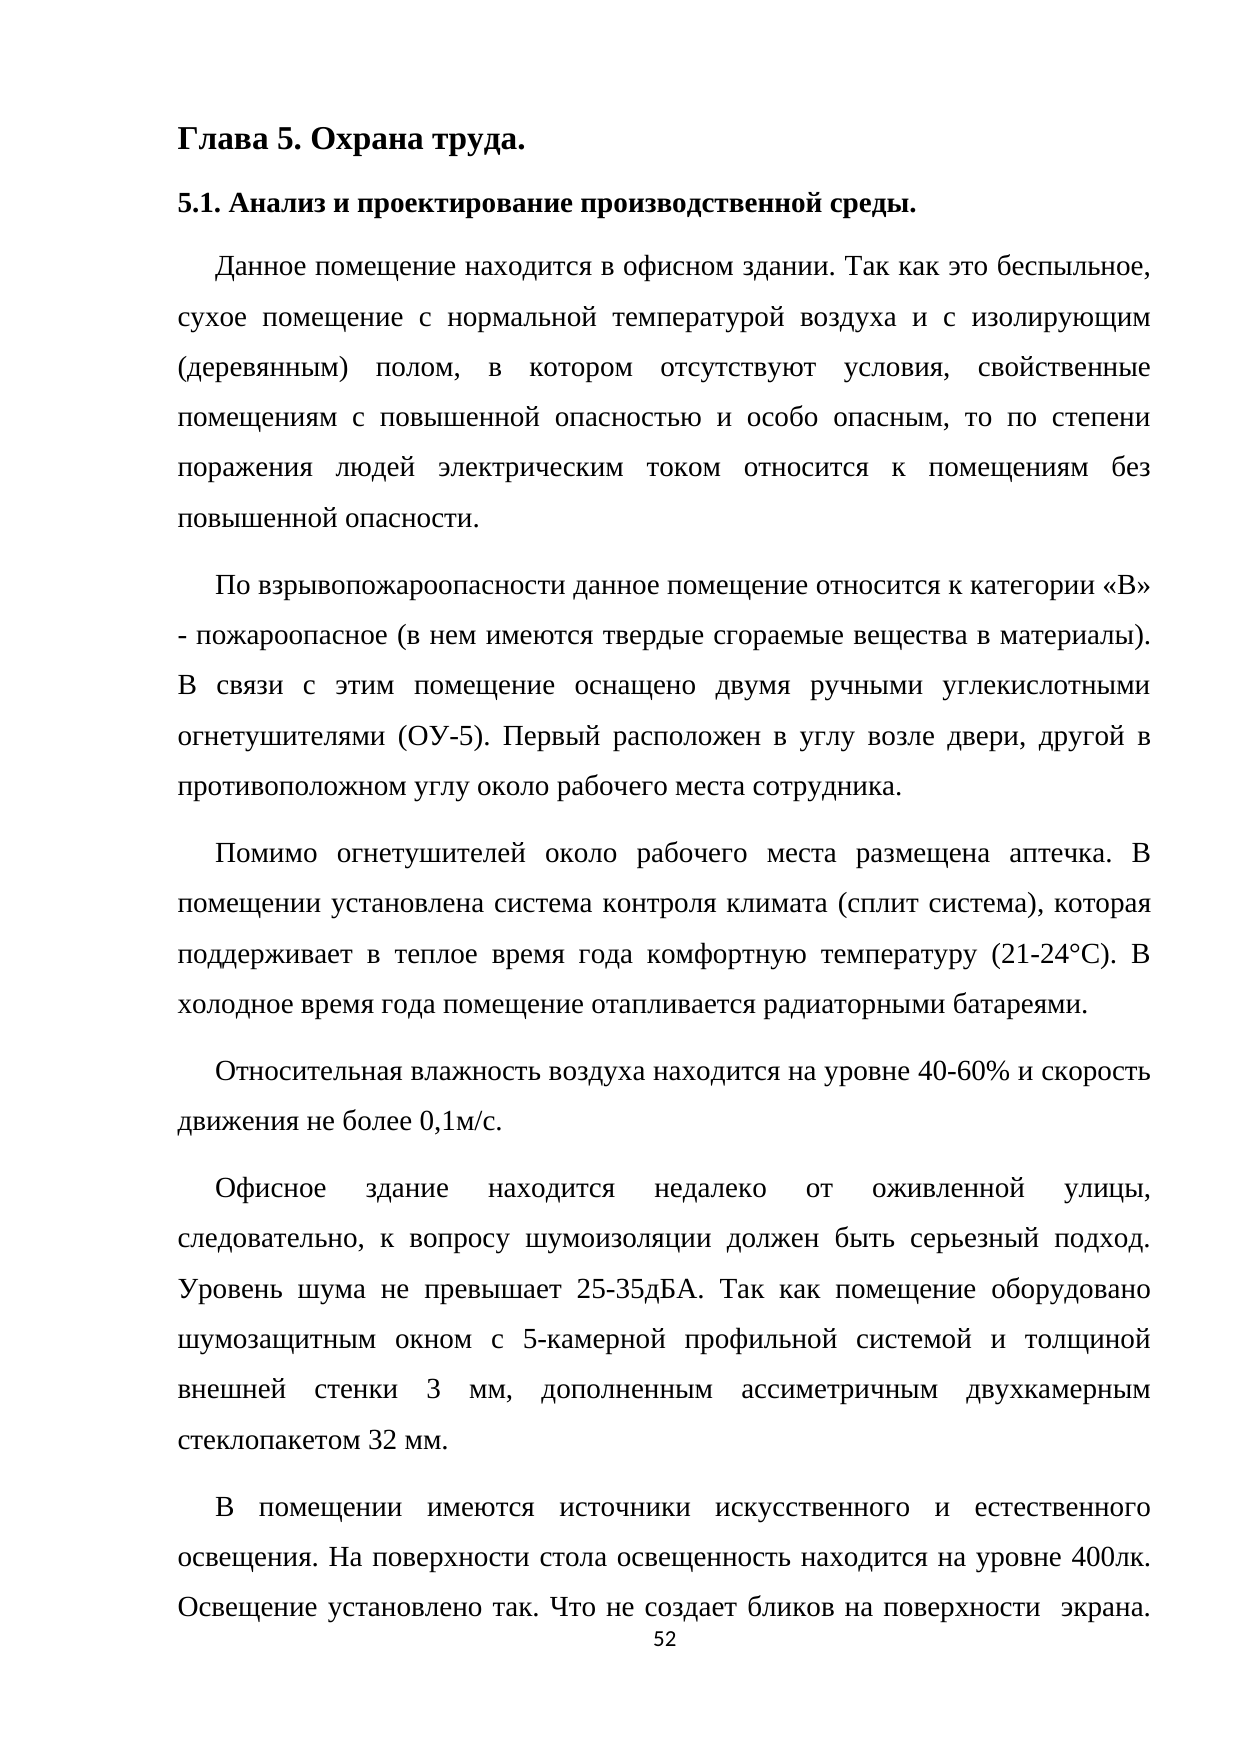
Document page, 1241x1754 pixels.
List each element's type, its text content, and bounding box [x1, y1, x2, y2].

text По взрывопожароопасности данное помещение относится к категории «В» - пожароопасное (в нем имеются твердые сгораемые вещества в материалы). В связи с этим помещение оснащено двумя ручными углекислотными огнетушителями (ОУ-5). Первый расположен в углу возле двери, другой в противоположном углу около рабочего места сотрудника. [177, 567, 1152, 802]
subtitle Глава 5. Охрана труда. [177, 118, 1152, 156]
text Относительная влажность воздуха находится на уровне 40-60% и скорость движения не более 0,1м/с. [177, 1053, 1152, 1137]
text Данное помещение находится в офисном здании. Так как это беспыльное, сухое помещение с нормальной температурой воздуха и с изолирующим (деревянным) полом, в котором отсутствуют условия, свойственные помещениям с повышенной опасностью и особо опасным, то по степени поражения людей электрическим током относится к помещениям без повышенной опасности. [177, 248, 1152, 533]
text Офисное здание находится недалеко от оживленной улицы, следовательно, к вопросу шумоизоляции должен быть серьезный подход. Уровень шума не превышает 25-35дБА. Так как помещение оборудовано шумозащитным окном с 5-камерной профильной системой и толщиной внешней стенки 3 мм, дополненным ассиметричным двухкамерным стеклопакетом 32 мм. [177, 1170, 1152, 1455]
text Помимо огнетушителей около рабочего места размещена аптечка. В помещении установлена система контроля климата (сплит система), которая поддерживает в теплое время года комфортную температуру (21-24°С). В холодное время года помещение отапливается радиаторными батареями. [177, 835, 1152, 1019]
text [177, 1489, 1152, 1623]
subtitle 5.1. Анализ и проектирование производственной среды. [177, 186, 1152, 219]
